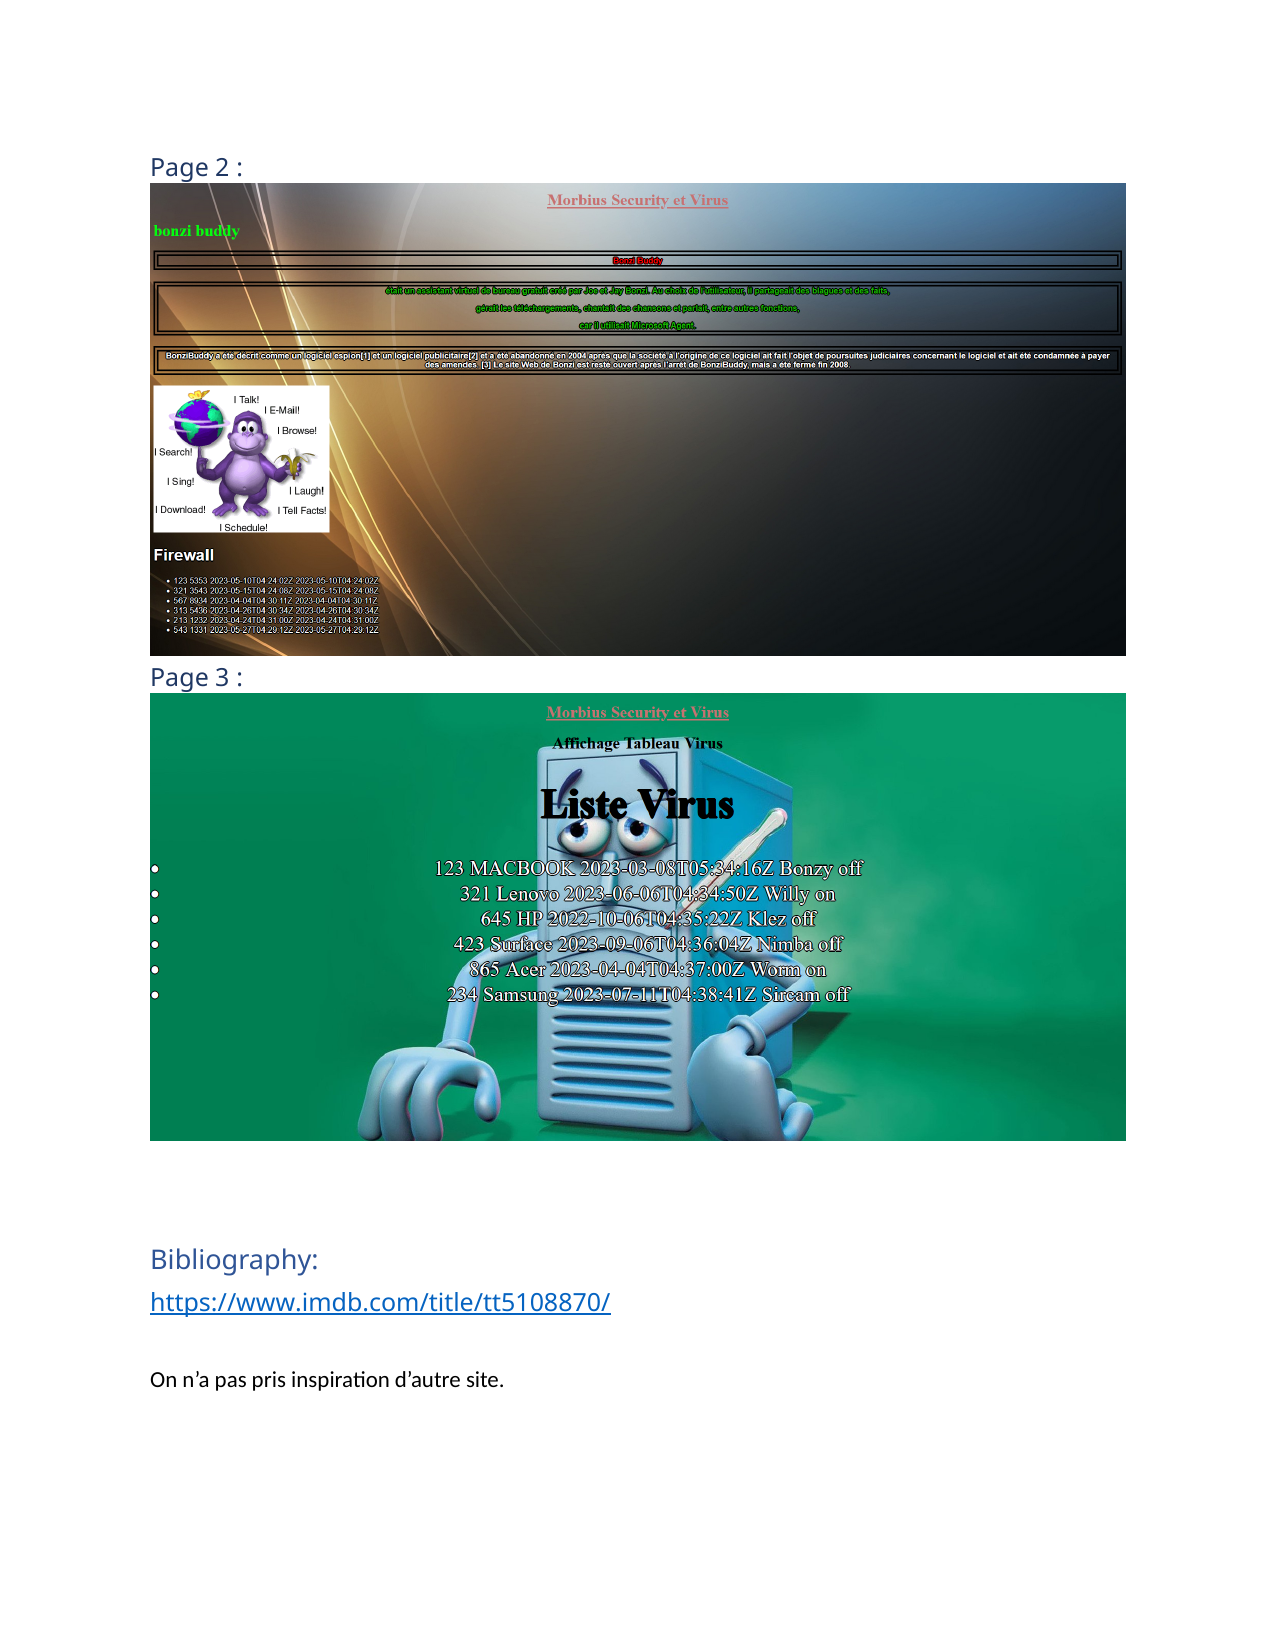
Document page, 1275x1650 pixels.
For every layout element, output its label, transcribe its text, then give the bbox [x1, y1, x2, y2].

subtitle Bibliography: [150, 1241, 1125, 1277]
picture [150, 183, 1126, 656]
subtitle https://www.imdb.com/title/tt5108870/ [150, 1284, 1125, 1319]
subtitle Page 2 : [150, 150, 1125, 183]
picture [150, 693, 1126, 1141]
subtitle Page 3 : [150, 659, 1125, 693]
text On n’a pas pris inspiration d’autre site. [150, 1366, 1125, 1393]
